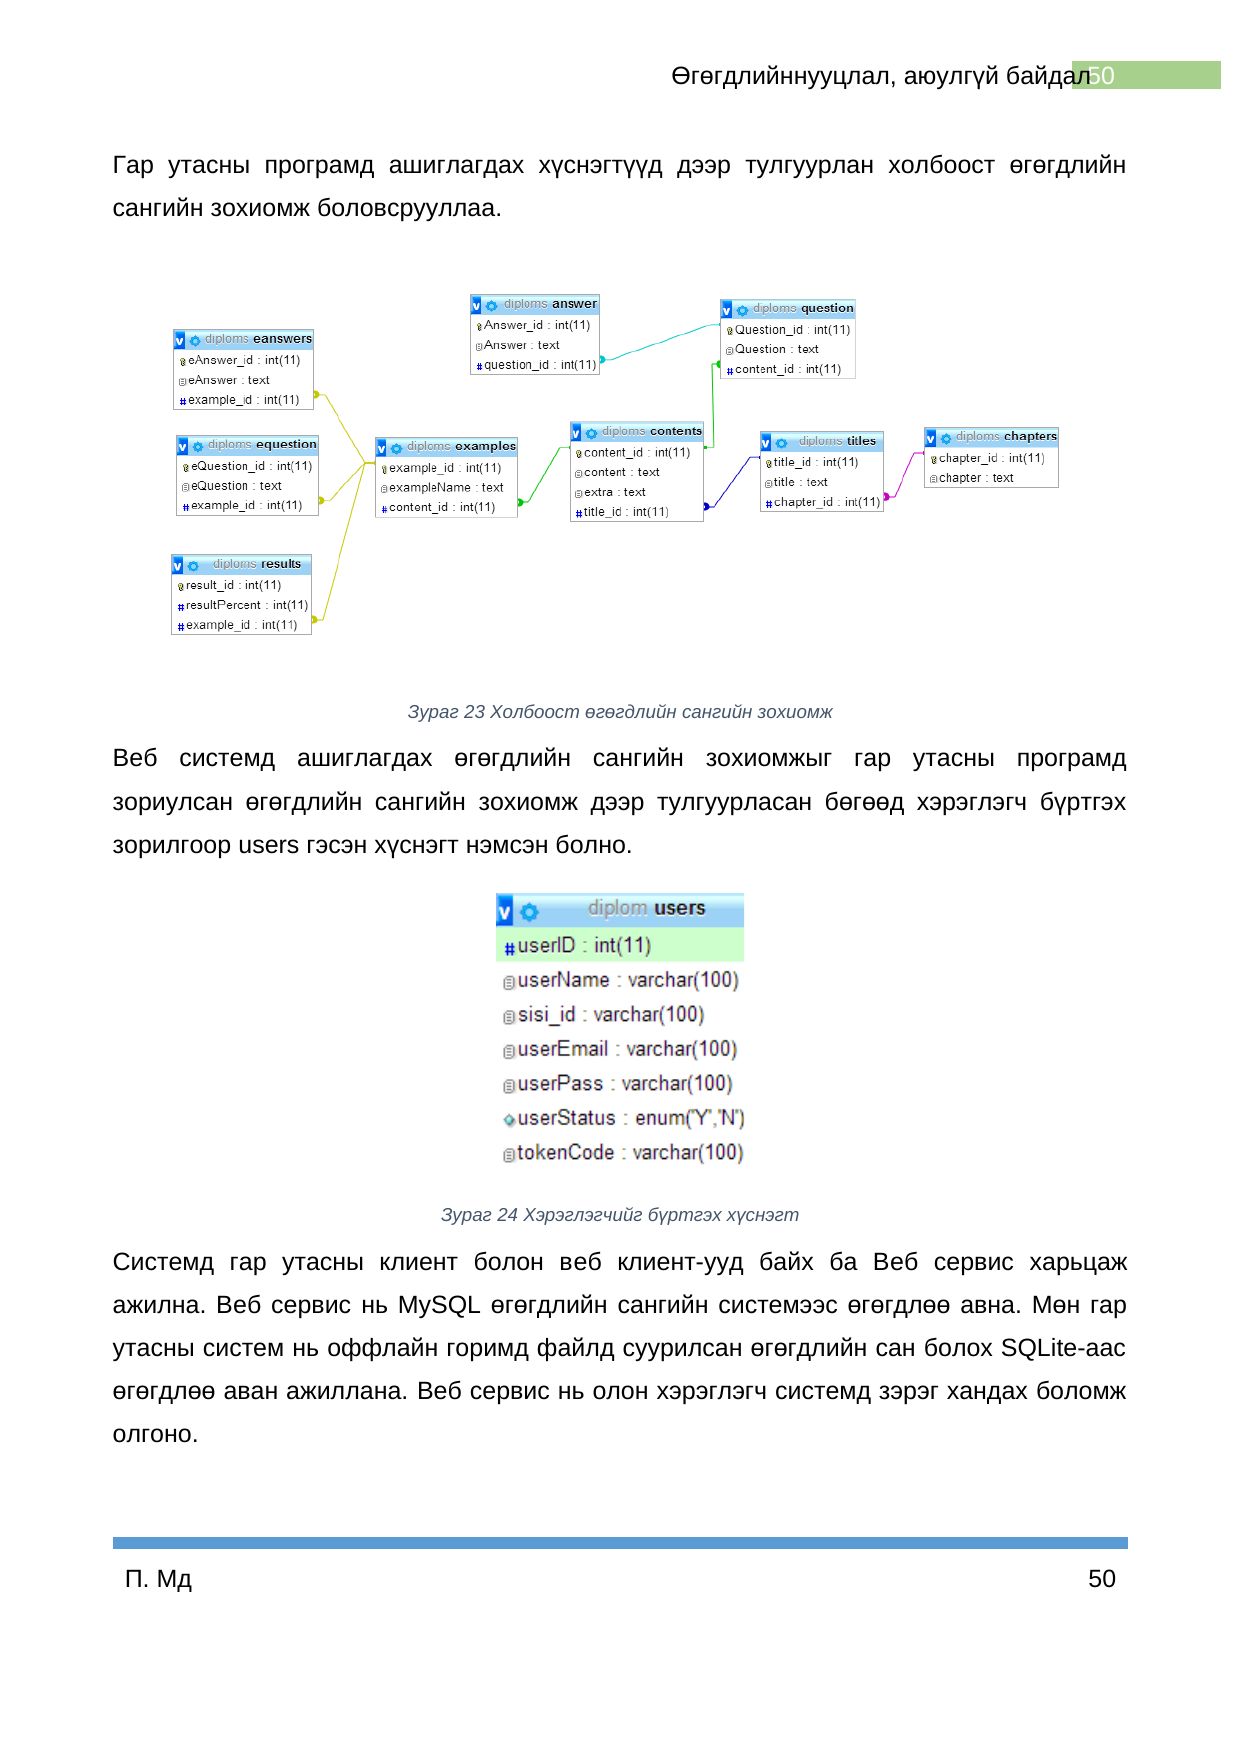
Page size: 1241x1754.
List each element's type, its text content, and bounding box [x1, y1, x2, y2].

picture [150, 257, 1091, 666]
text Системд гар утасны клиент болон веб клиент-ууд байх ба Веб сервис харьцаж ажилна. Веб сервис нь МуSQL өгөгдлийн сангийн системээс өгөгдлөө авна. Мөн гар утасны систем нь оффлайн горимд файлд суурилсан өгөгдлийн сан болох SQLite-аас өгөгдлөө аван ажиллана. Веб сервис нь олон хэрэглэгч системд зэрэг хандах боломж олгоно. [112, 1247, 1128, 1448]
text Гар утасны програмд ашиглагдах хүснэгтүүд дээр тулгуурлан холбоост өгөгдлийн сангийн зохиомж боловсрууллаа. [112, 150, 1128, 222]
text Веб системд ашиглагдах өгөгдлийн сангийн зохиомжыг гар утасны програмд зориулсан өгөгдлийн сангийн зохиомж дээр тулгуурласан бөгөөд хэрэглэгч бүртгэх зорилгоор users гэсэн хүснэгт нэмсэн болно. [112, 743, 1128, 858]
text Зураг 23 Холбоост өгөгдлийн сангийн зохиомж [112, 701, 1128, 722]
text Зураг 24 Хэрэглэгчийг бүртгэх хүснэгт [112, 1204, 1128, 1226]
picture [496, 893, 745, 1169]
